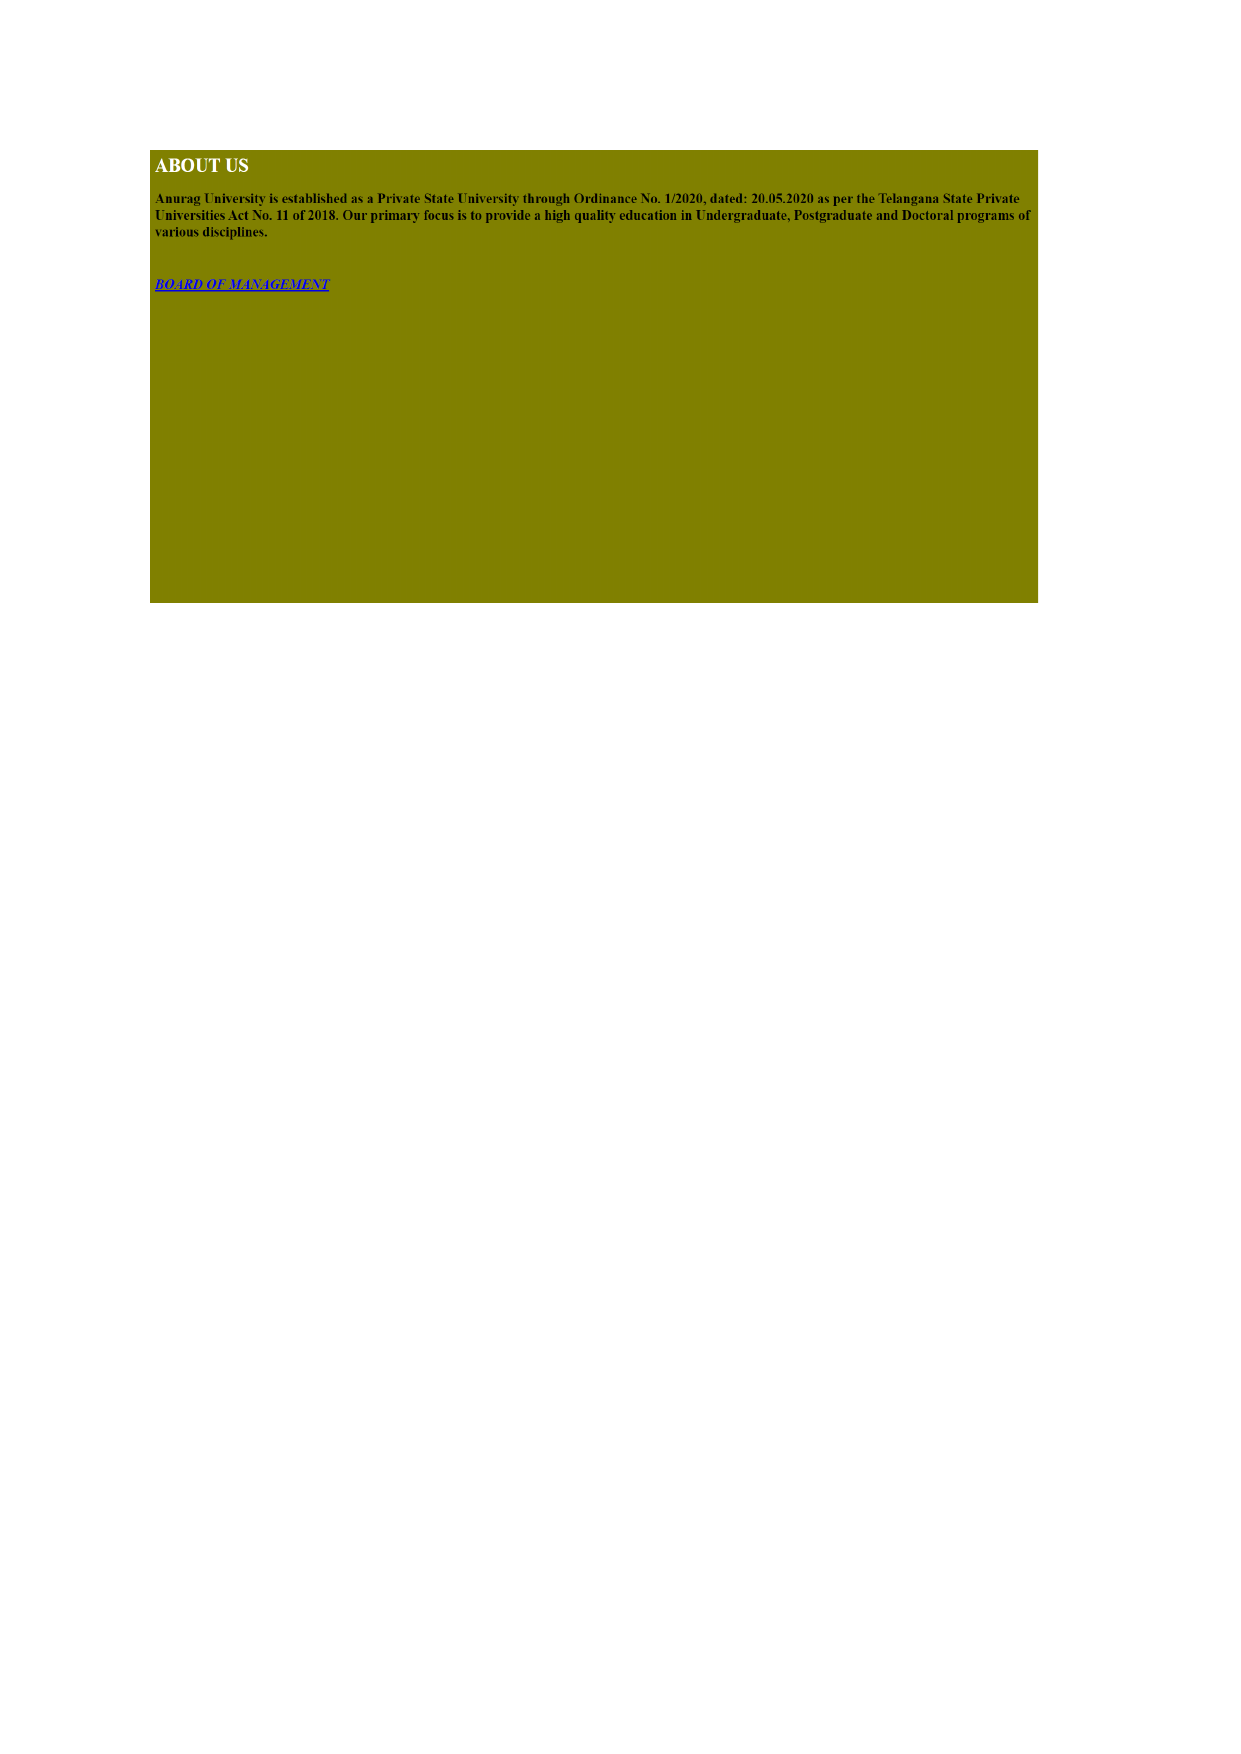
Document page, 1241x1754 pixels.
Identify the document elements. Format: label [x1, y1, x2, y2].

picture [150, 150, 1039, 603]
